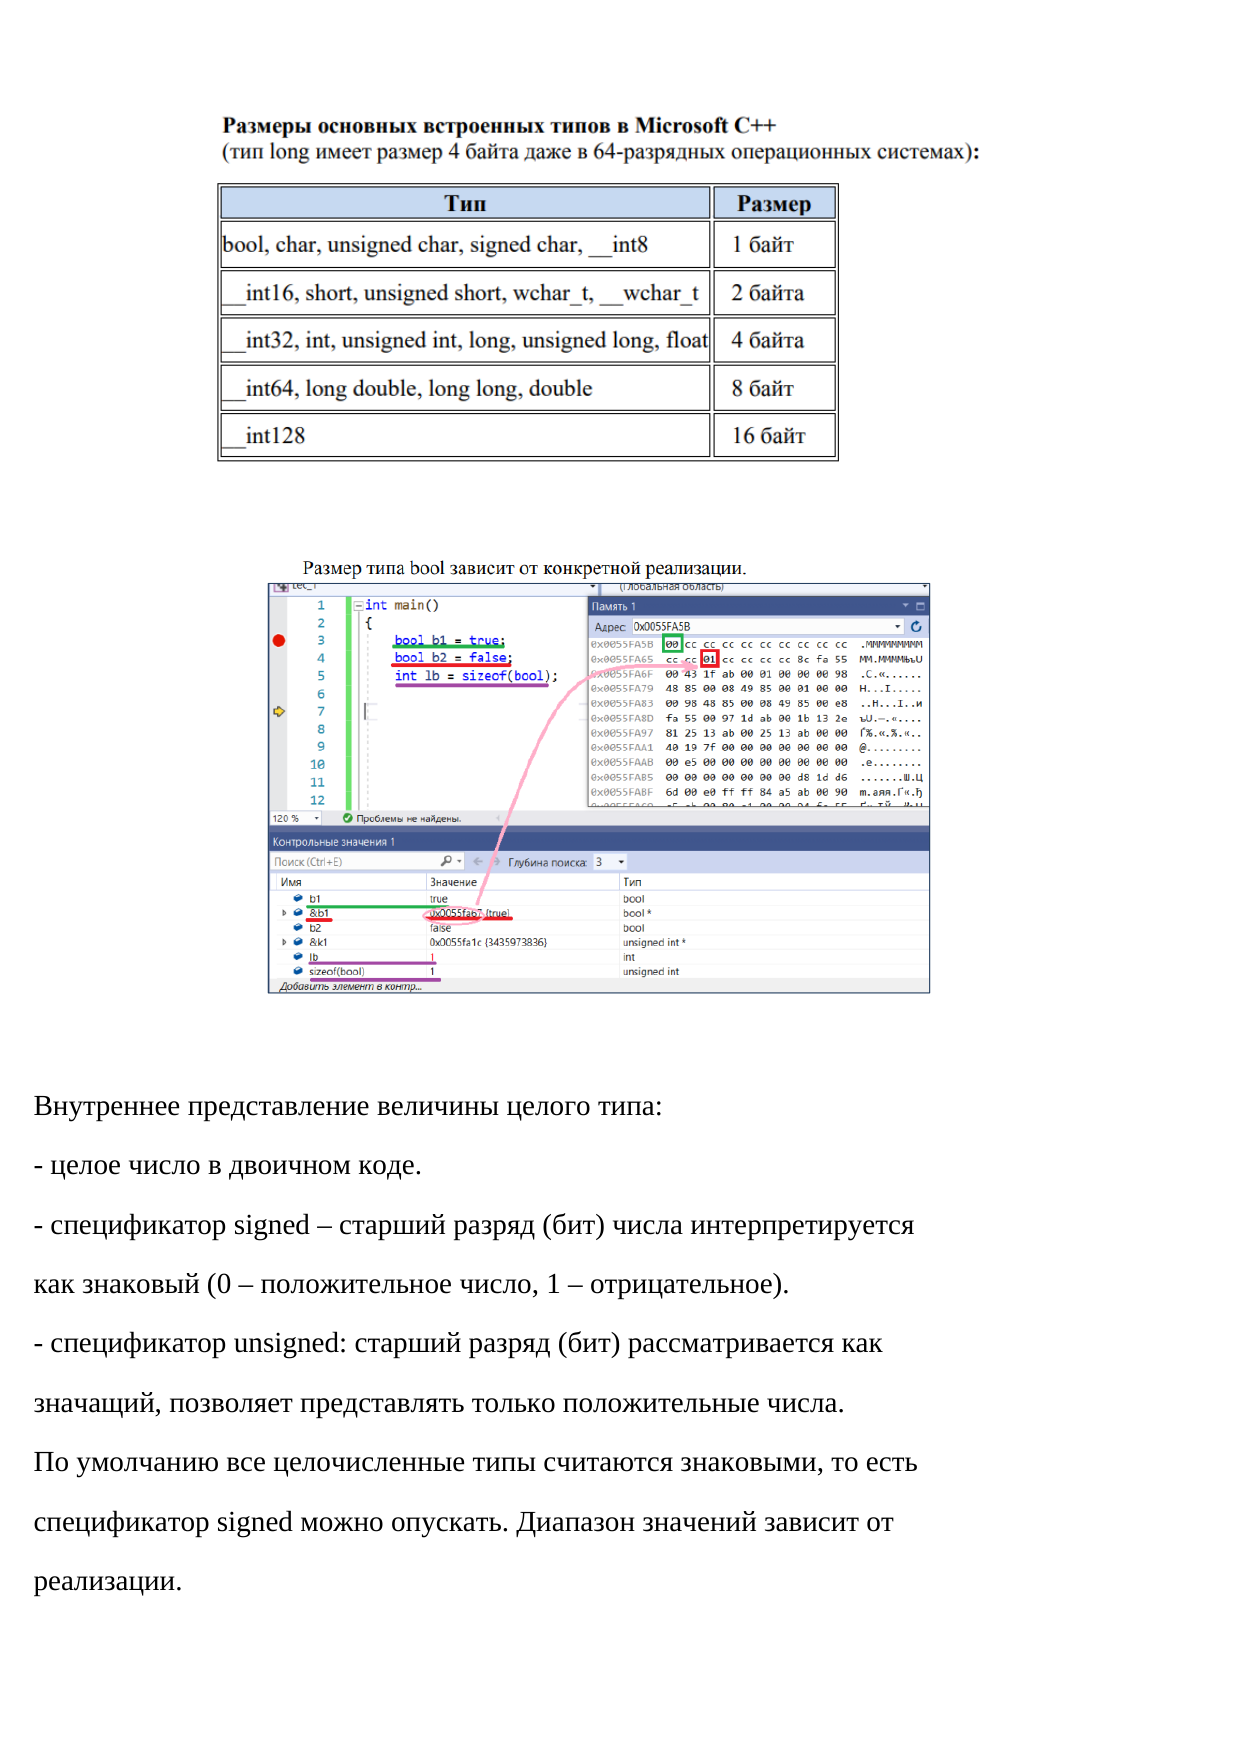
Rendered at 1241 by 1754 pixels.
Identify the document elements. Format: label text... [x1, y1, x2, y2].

text По умолчанию все целочисленные типы считаются знаковыми, то есть [33, 1444, 1167, 1478]
text - спецификатор unsigned: старший разряд (бит) рассматривается как [33, 1326, 1167, 1359]
text значащий, позволяет представлять только положительные числа. [33, 1385, 1167, 1418]
text как знаковый (0 – положительное число, 1 – отрицательное). [33, 1266, 1167, 1300]
text - спецификатор signed – старший разряд (бит) числа интерпретируется [33, 1207, 1167, 1240]
text реализации. [33, 1563, 1167, 1597]
picture [196, 108, 1004, 470]
text спецификатор signed можно опускать. Диапазон значений зависит от [33, 1504, 1167, 1537]
picture [257, 553, 943, 1004]
text - целое число в двоичном коде. [33, 1147, 1167, 1181]
text Внутреннее представление величины целого типа: [33, 1088, 1167, 1122]
